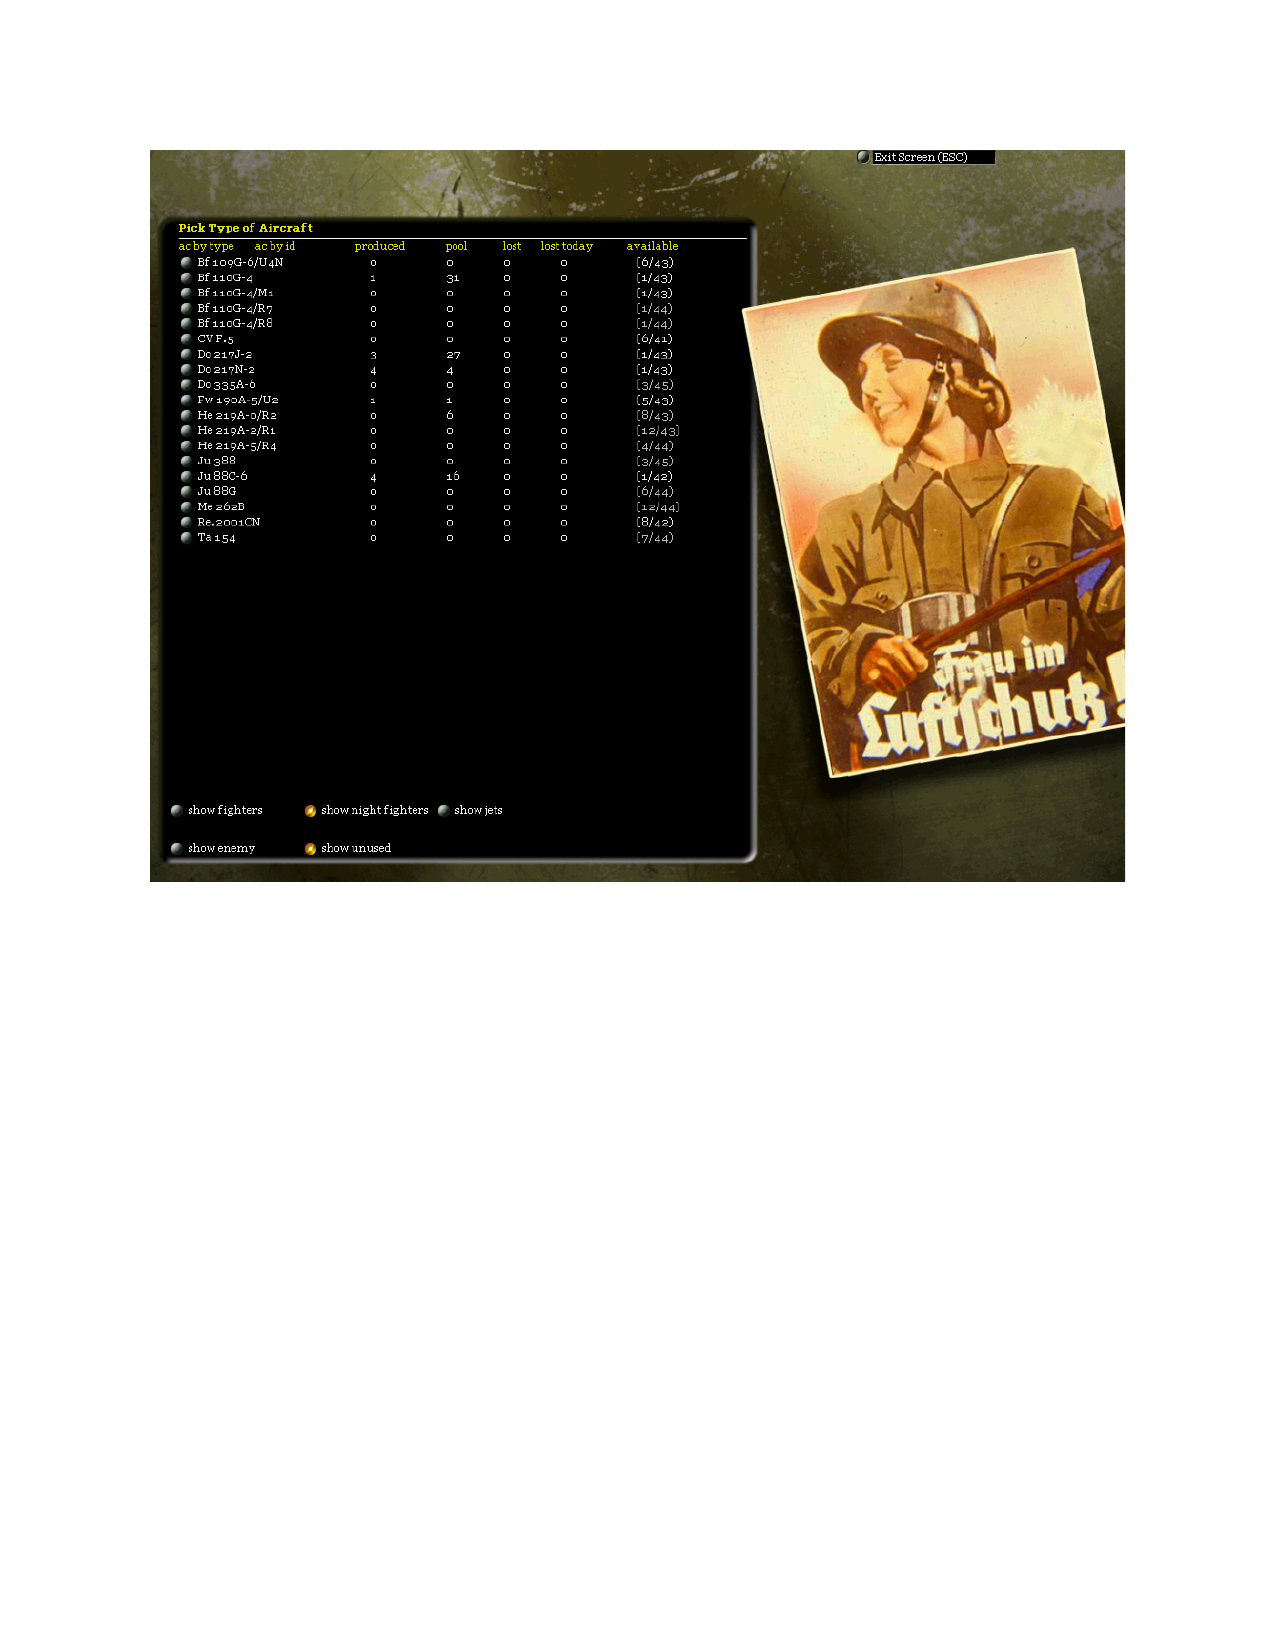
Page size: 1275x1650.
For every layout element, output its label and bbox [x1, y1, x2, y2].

picture [150, 150, 1125, 882]
